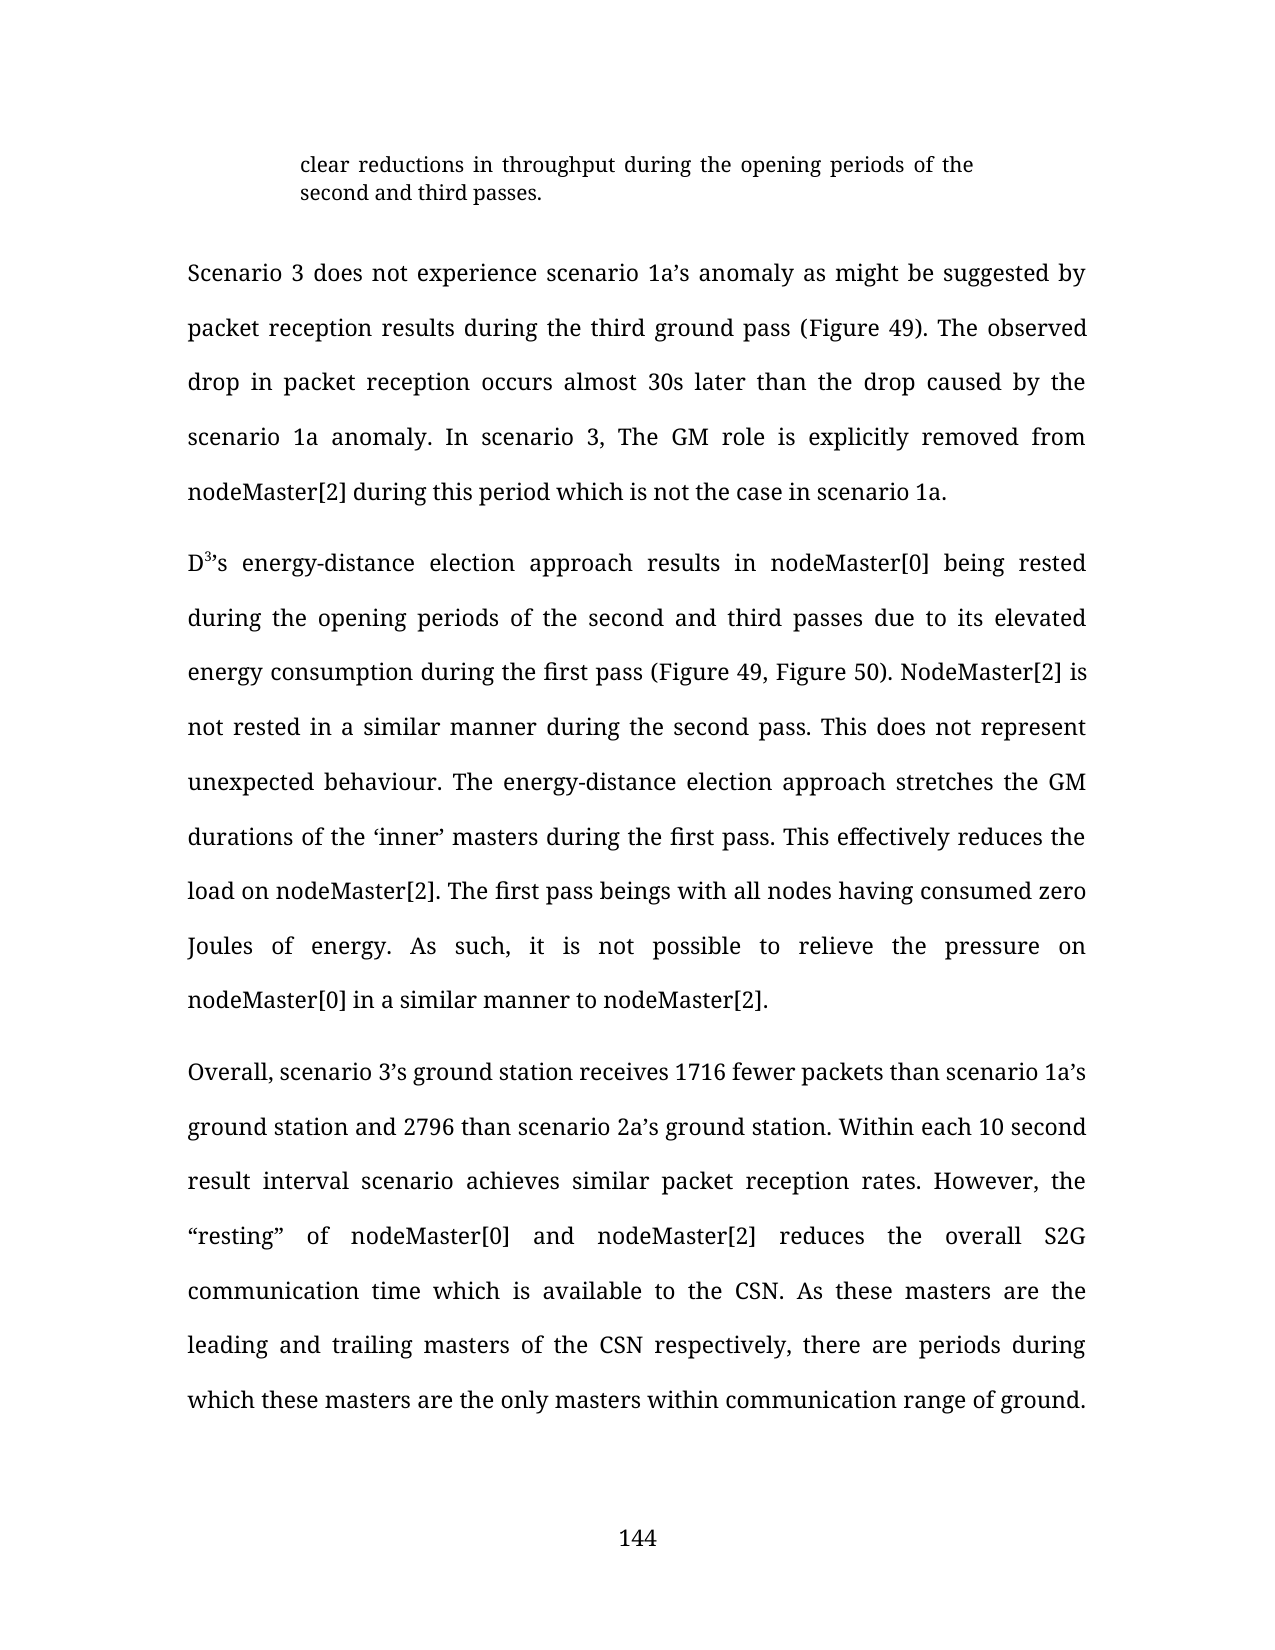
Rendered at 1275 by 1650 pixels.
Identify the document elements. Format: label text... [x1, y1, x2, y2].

text Scenario 3 does not experience scenario 1a’s anomaly as might be suggested by packet reception results during the third ground pass (Figure 49). The observed drop in packet reception occurs almost 30s later than the drop caused by the scenario 1a anomaly. In scenario 3, The GM role is explicitly removed from nodeMaster[2] during this period which is not the case in scenario 1a. [187, 257, 1087, 507]
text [300, 150, 975, 207]
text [187, 1056, 1087, 1415]
text D3’s energy-distance election approach results in nodeMaster[0] being rested during the opening periods of the second and third passes due to its elevated energy consumption during the first pass (Figure 49, Figure 50). NodeMaster[2] is not rested in a similar manner during the second pass. This does not represent unexpected behaviour. The energy-distance election approach stretches the GM durations of the ‘inner’ masters during the first pass. This effectively reduces the load on nodeMaster[2]. The first pass beings with all nodes having consumed zero Joules of energy. As such, it is not possible to relieve the pressure on nodeMaster[0] in a similar manner to nodeMaster[2]. [187, 547, 1087, 1016]
